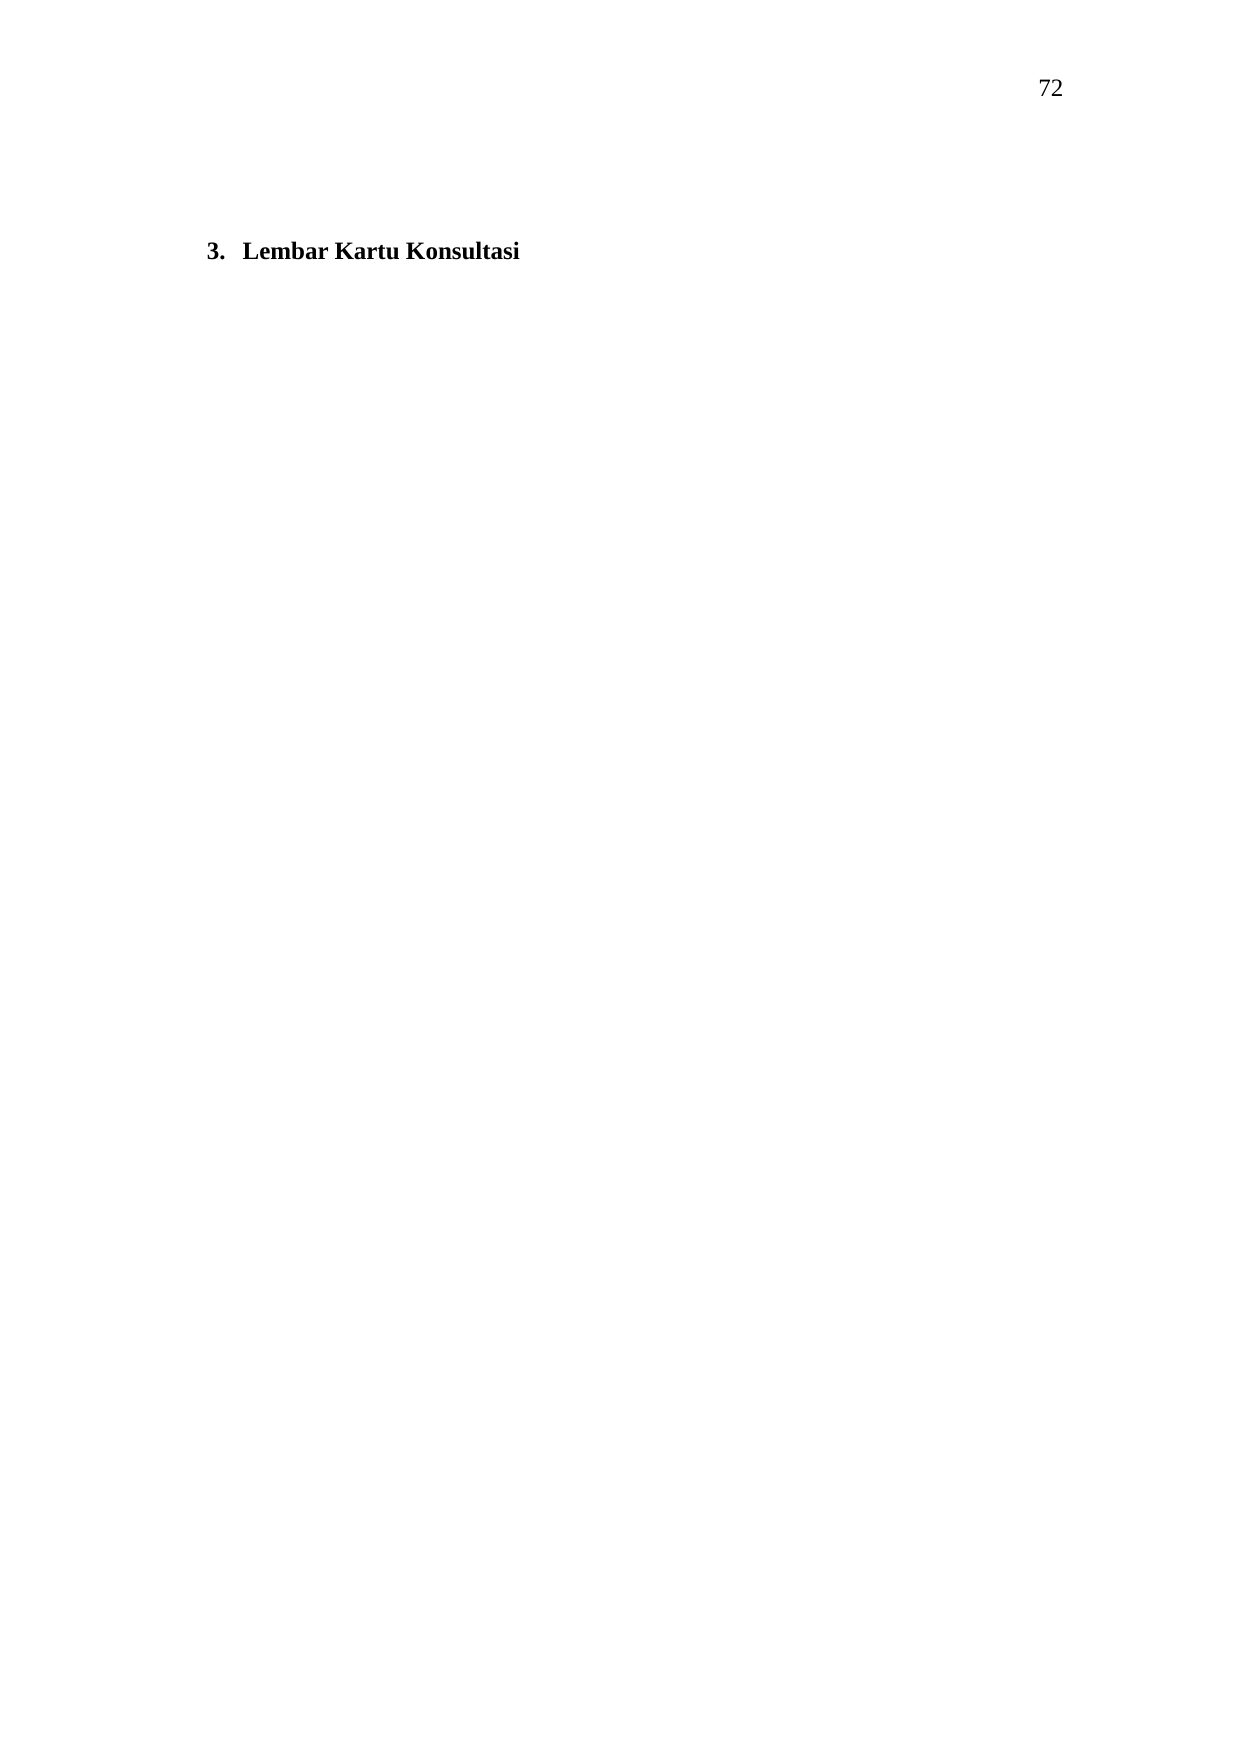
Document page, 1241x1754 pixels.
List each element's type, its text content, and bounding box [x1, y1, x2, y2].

list Lembar Kartu Konsultasi [207, 236, 1063, 265]
